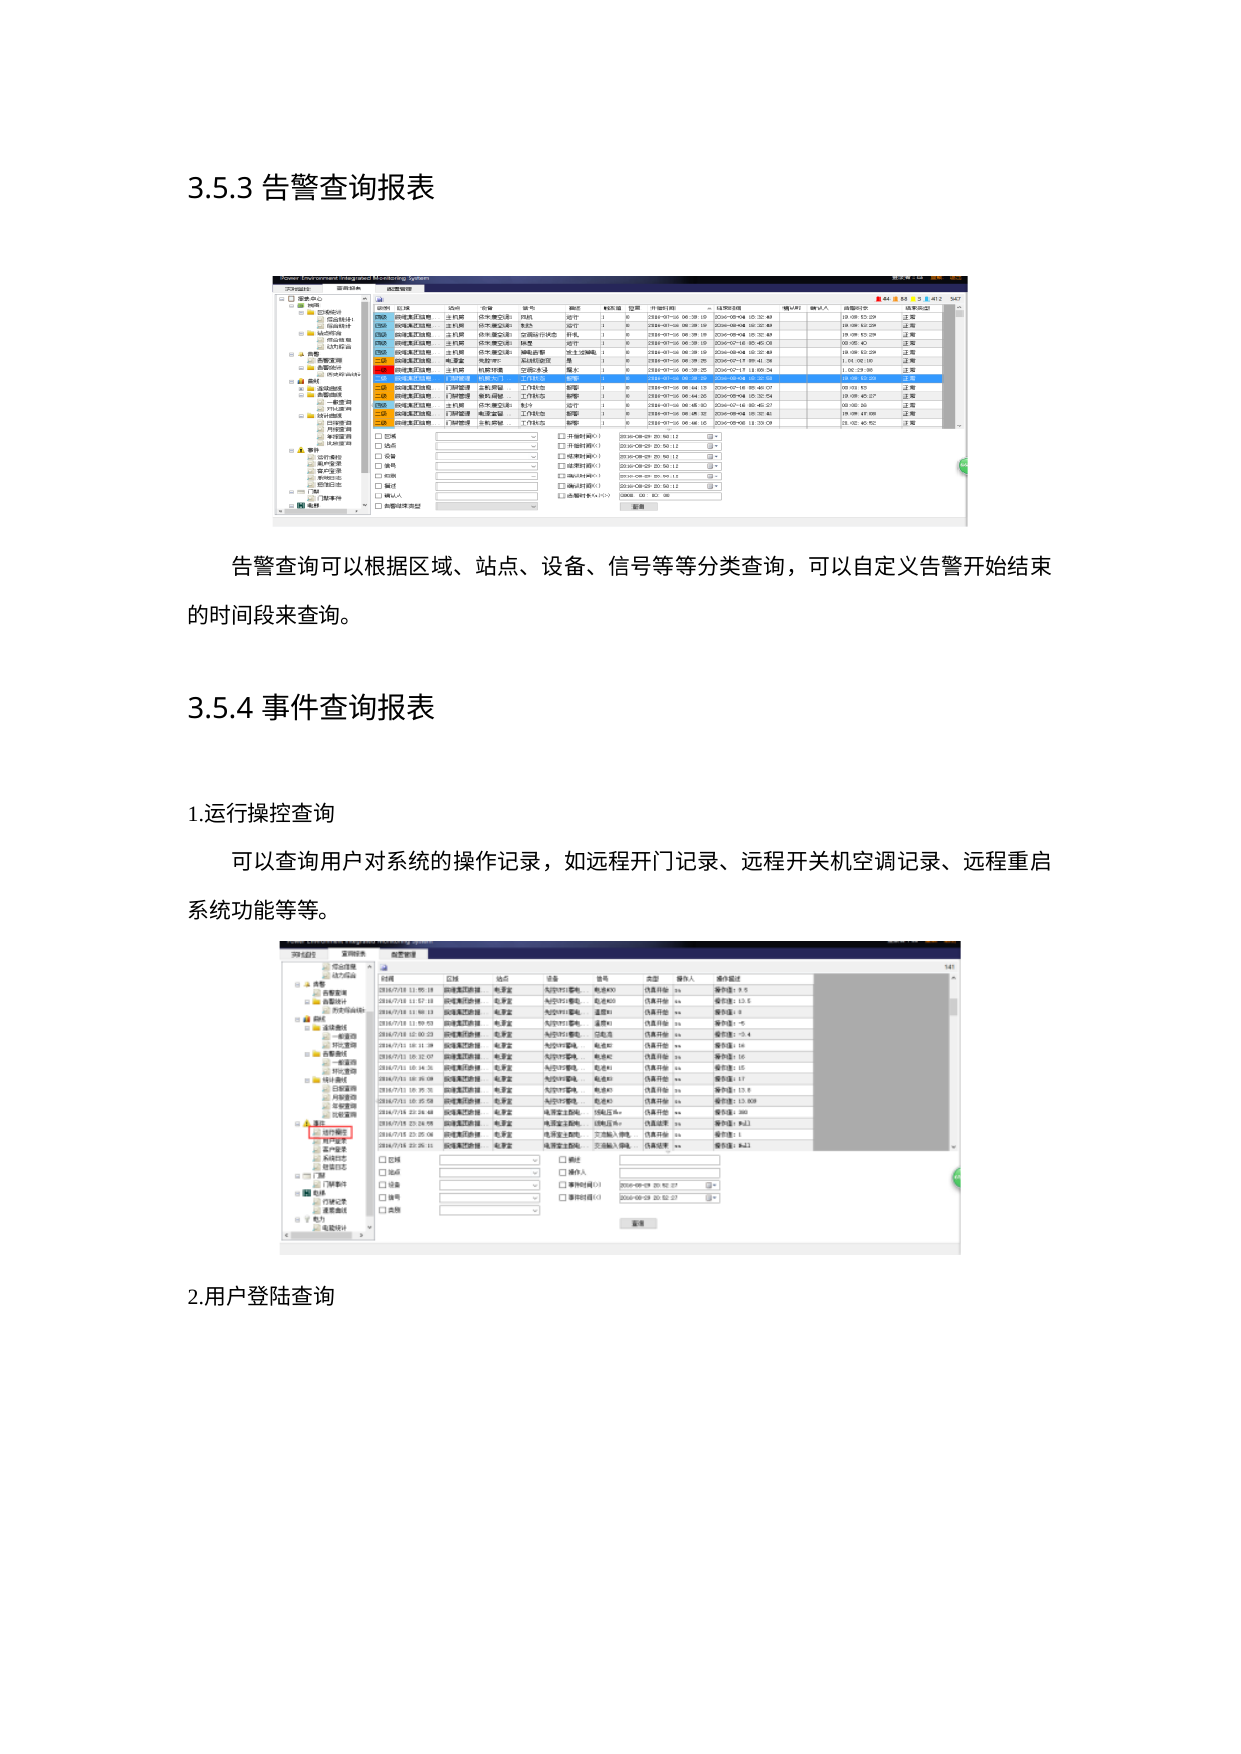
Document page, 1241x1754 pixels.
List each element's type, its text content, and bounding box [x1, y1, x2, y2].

text 2.用户登陆查询 [187, 1278, 1053, 1311]
subtitle 3.5.3 告警查询报表 [187, 153, 1053, 218]
picture [272, 276, 968, 527]
picture [279, 941, 961, 1255]
text 可以查询用户对系统的操作记录，如远程开门记录、远程开关机空调记录、远程重启系统功能等等。 [187, 844, 1053, 925]
subtitle 3.5.4 事件查询报表 [187, 673, 1053, 738]
text 告警查询可以根据区域、站点、设备、信号等等分类查询，可以自定义告警开始结束的时间段来查询。 [187, 549, 1053, 630]
text 1.运行操控查询 [187, 796, 1053, 828]
